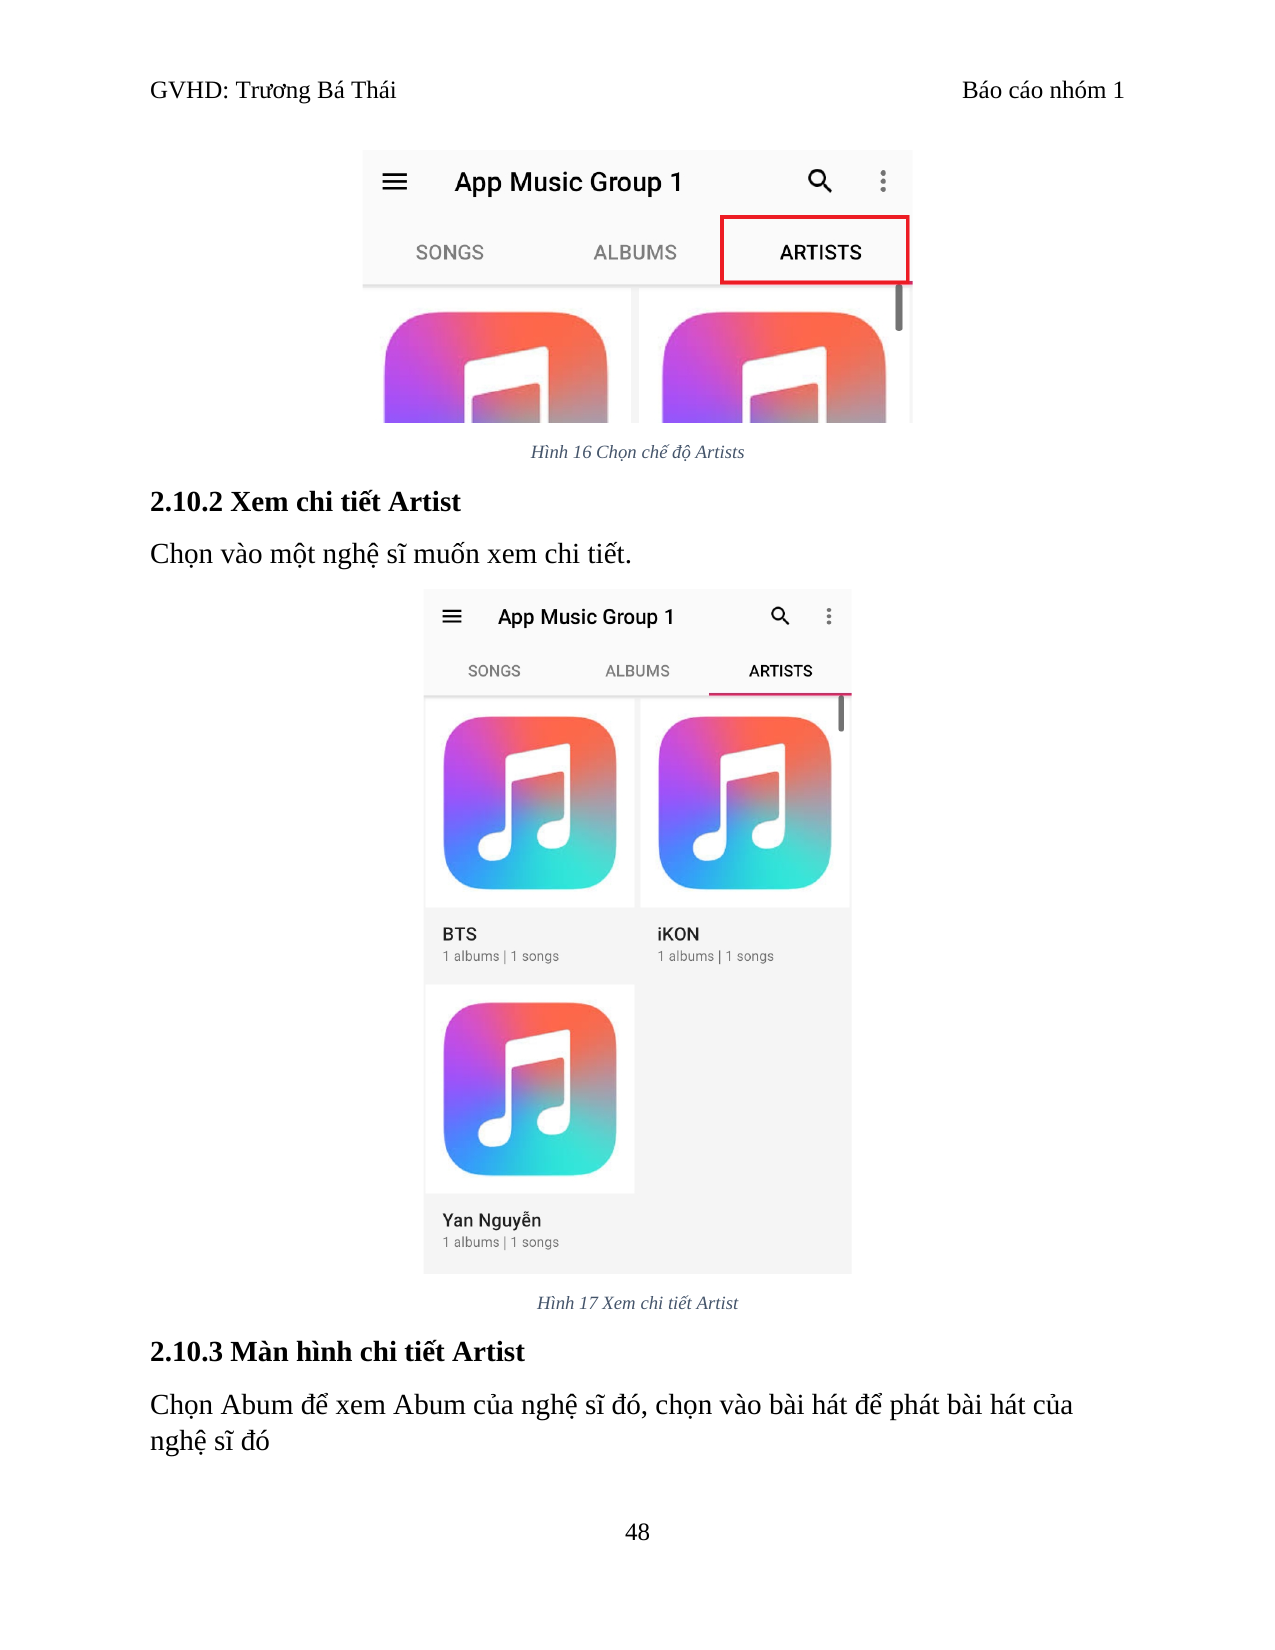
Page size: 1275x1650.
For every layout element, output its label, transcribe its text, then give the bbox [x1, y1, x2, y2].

picture [362, 150, 913, 423]
text Chọn vào một nghệ sĩ muốn xem chi tiết. [150, 537, 1125, 570]
text 2.10.3 Màn hình chi tiết Artist [150, 1334, 1125, 1368]
picture [423, 589, 852, 1274]
text Chọn Abum để xem Abum của nghệ sĩ đó, chọn vào bài hát để phát bài hát của nghệ sĩ đó [150, 1387, 1125, 1457]
text Hình 16 Chọn chế độ Artists [150, 441, 1125, 463]
text Hình 17 Xem chi tiết Artist [150, 1292, 1125, 1314]
text 2.10.2 Xem chi tiết Artist [150, 484, 1125, 517]
